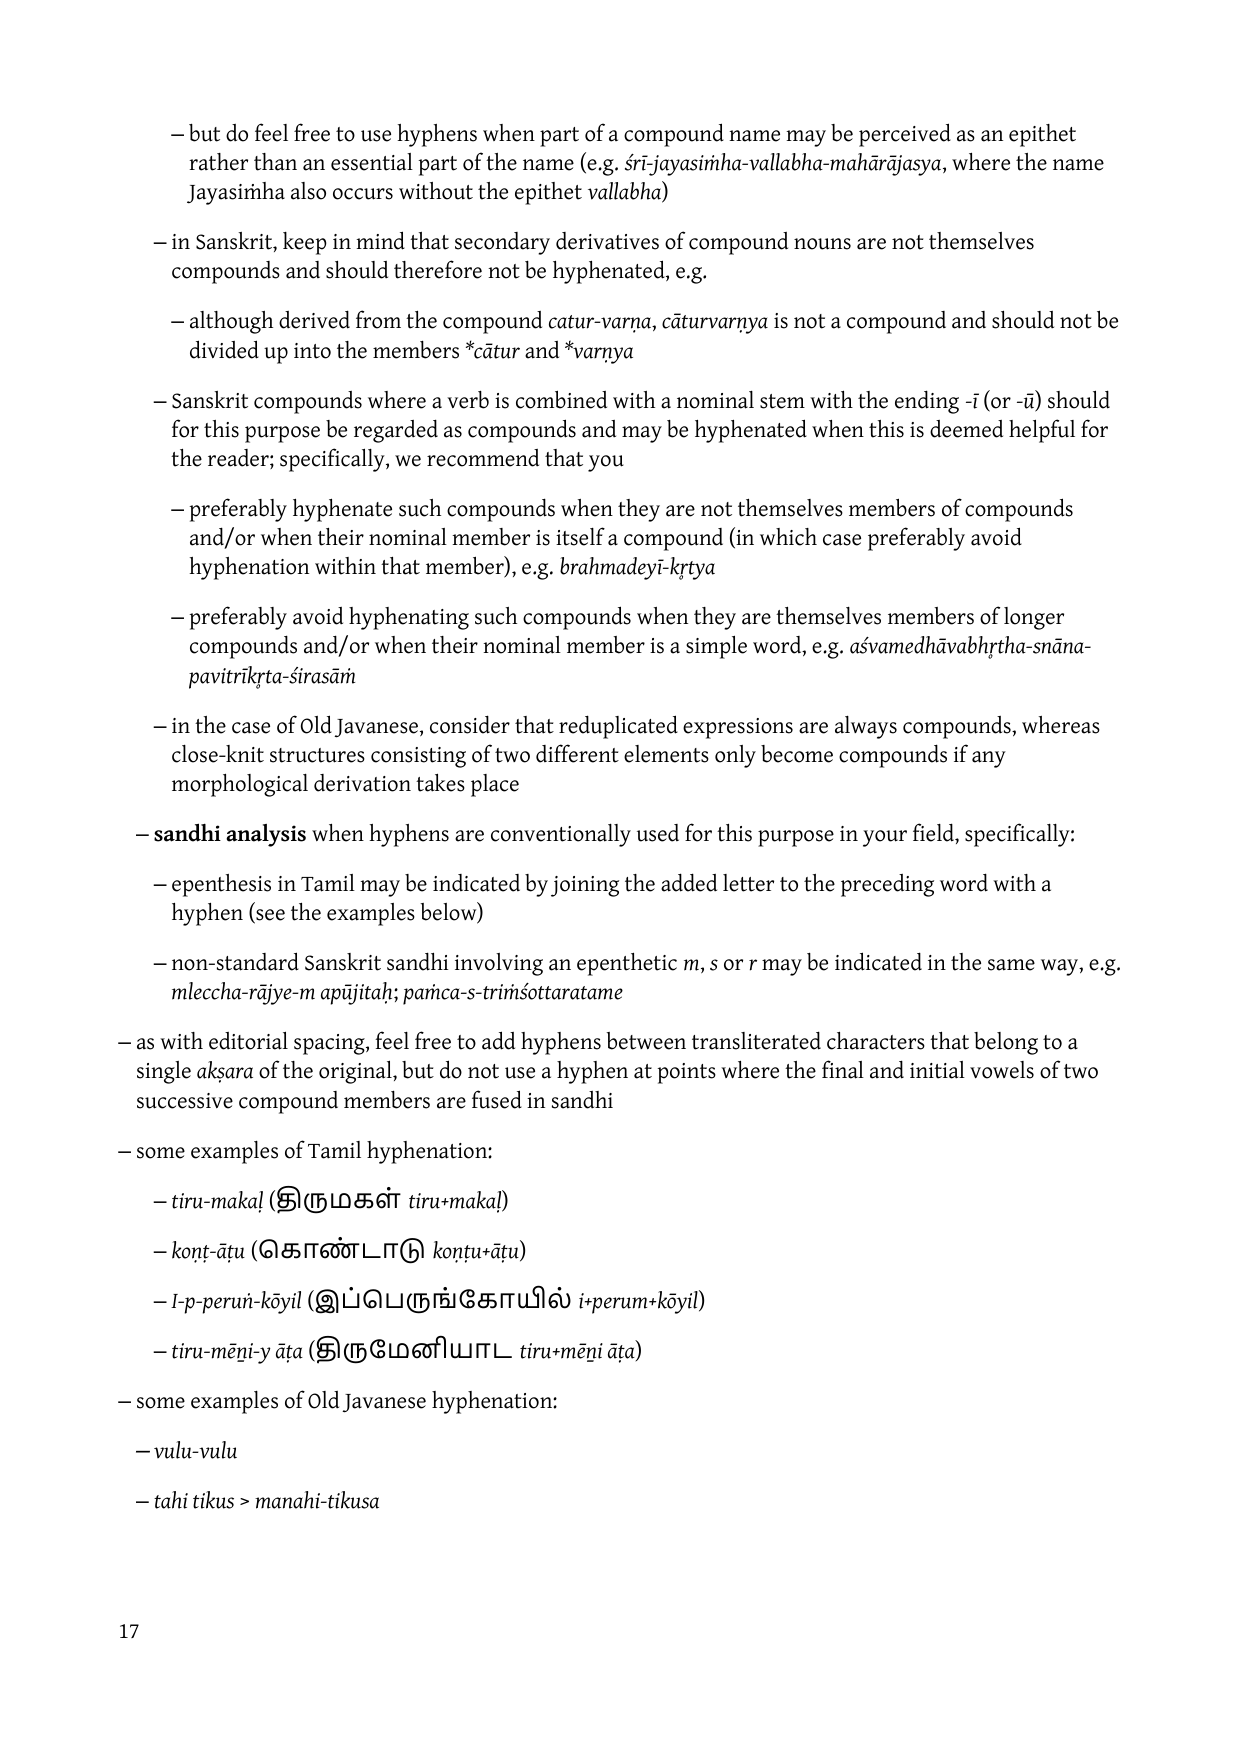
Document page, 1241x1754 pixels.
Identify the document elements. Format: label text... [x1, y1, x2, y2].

list some examples of Tamil hyphenation: [118, 1135, 1122, 1164]
list Sanskrit compounds where a verb is combined with a nominal stem with the ending -ī (or -ū) should for this purpose be regarded as compounds and may be hyphenated when this is deemed helpful for the reader; specifically, we recommend that you [153, 385, 1122, 472]
list non-standard Sanskrit sandhi involving an epenthetic m, s or r may be indicated in the same way, e.g. mleccha-rājye-m apūjitaḥ; paṁca-s-triṁśottaratame [153, 947, 1122, 1006]
list preferably avoid hyphenating such compounds when they are themselves members of longer compounds and/or when their nominal member is a simple word, e.g. aśvamedhāvabhr̥tha-snāna-pavitrīkr̥ta-śirasāṁ [171, 601, 1122, 689]
list sandhi analysis when hyphens are conventionally used for this purpose in your field, specifically: [136, 818, 1122, 847]
list although derived from the compound catur-varṇa, cāturvarṇya is not a compound and should not be divided up into the members *cātur and *varṇya [171, 306, 1122, 364]
list in Sanskrit, keep in mind that secondary derivatives of compound nouns are not themselves compounds and should therefore not be hyphenated, e.g. [153, 226, 1122, 285]
list epenthesis in Tamil may be indicated by joining the added letter to the preceding word with a hyphen (see the examples below) [153, 868, 1122, 926]
list preferably hyphenate such compounds when they are not themselves members of compounds and/or when their nominal member is itself a compound (in which case preferably avoid hyphenation within that member), e.g. brahmadeyī-kr̥tya [171, 493, 1122, 581]
list tahi tikus > manahi-tikusa [136, 1485, 1122, 1514]
list I-p-peruṅ-kōyil (இப்பெருங்கோயில் i+perum+kōyil) [153, 1285, 1122, 1314]
list tiru-mēṉi-y āṭa (திருமேனியாட tiru+mēṉi āṭa) [153, 1335, 1122, 1364]
list vulu-vulu [136, 1435, 1122, 1464]
list in the case of Old Javanese, consider that reduplicated expressions are always compounds, whereas close-knit structures consisting of two different elements only become compounds if any morphological derivation takes place [153, 710, 1122, 797]
list some examples of Old Javanese hyphenation: [118, 1385, 1122, 1414]
list tiru-makaḷ (திருமகள் tiru+makaḷ) [153, 1185, 1122, 1214]
list but do feel free to use hyphens when part of a compound name may be perceived as an epithet rather than an essential part of the name (e.g. śrī-jayasiṁha-vallabha-mahārājasya, where the name Jayasiṁha also occurs without the epithet vallabha) [171, 118, 1122, 206]
list koṇṭ-āṭu (கொண்டாடு koṇṭu+āṭu) [153, 1235, 1122, 1264]
list as with editorial spacing, feel free to add hyphens between transliterated characters that belong to a single akṣara of the original, but do not use a hyphen at points where the final and initial vowels of two successive compound members are fused in sandhi [118, 1026, 1122, 1114]
